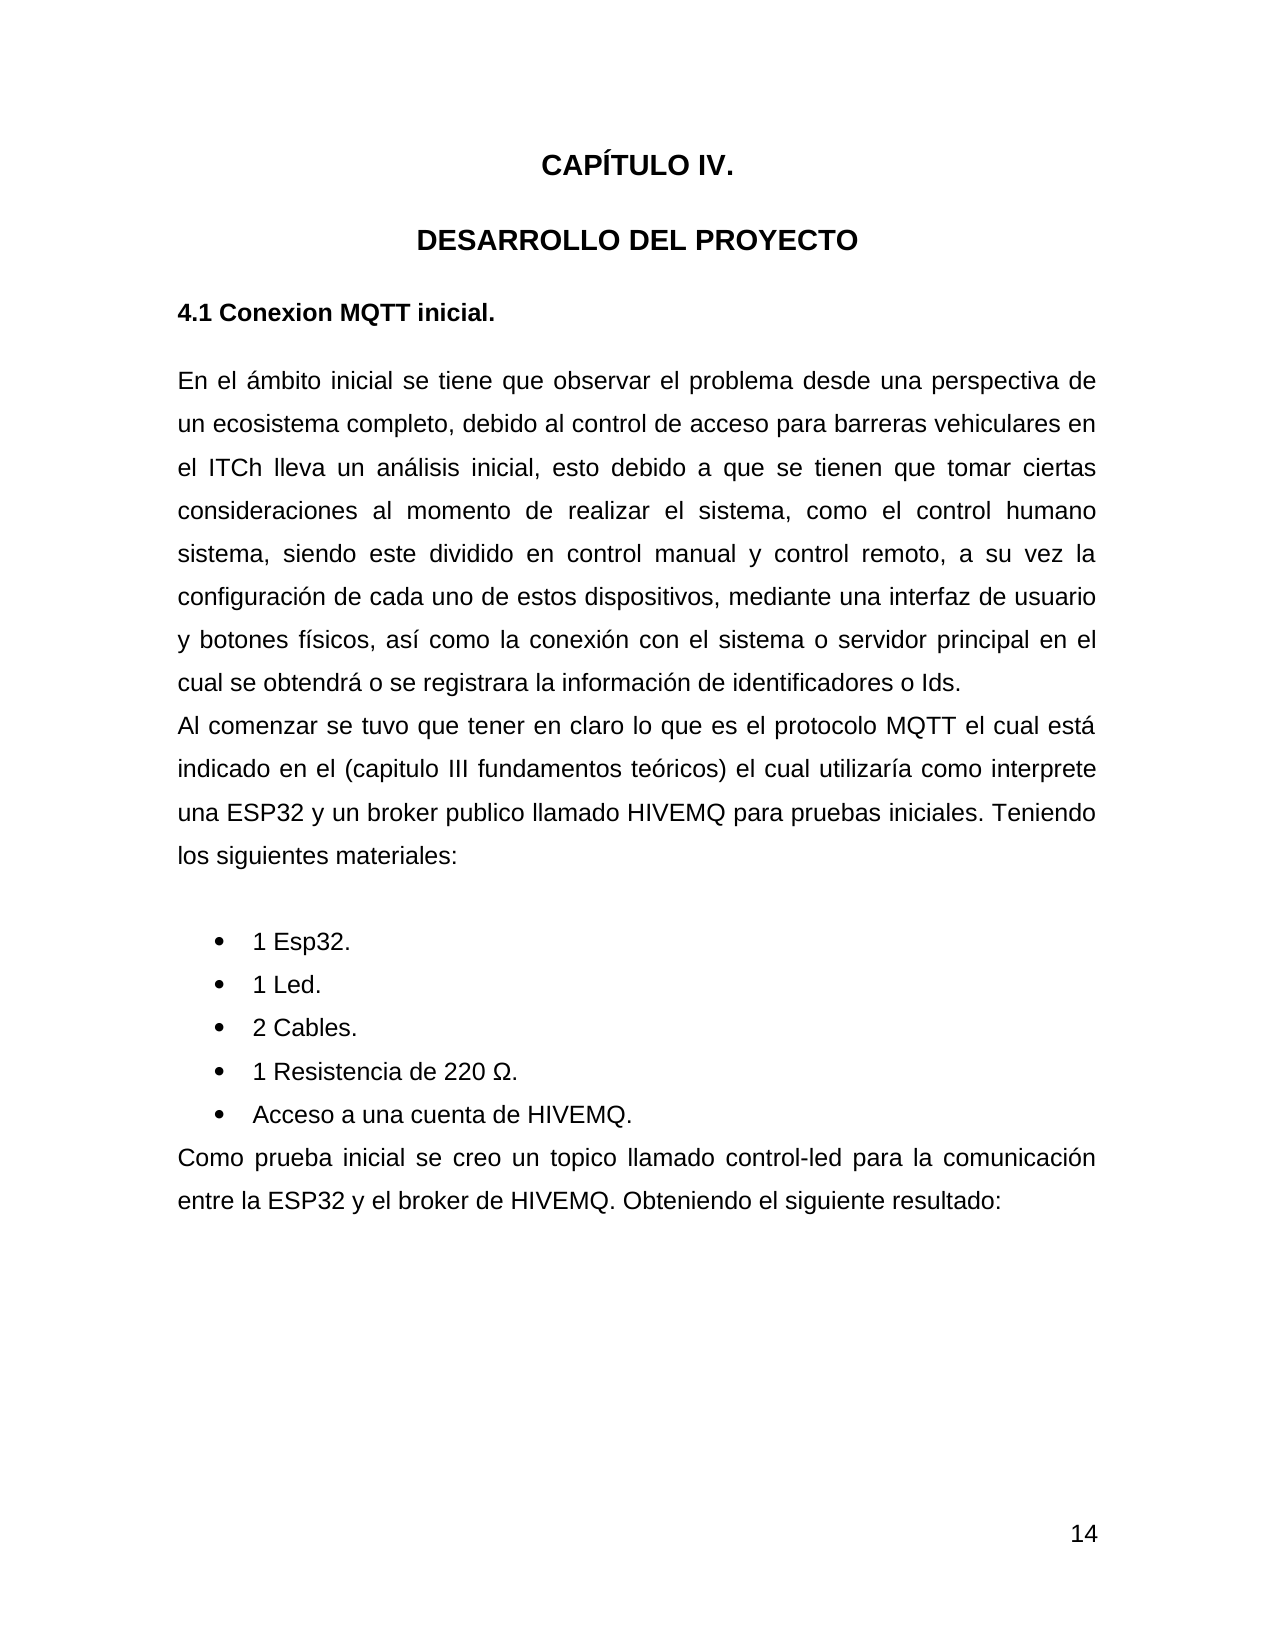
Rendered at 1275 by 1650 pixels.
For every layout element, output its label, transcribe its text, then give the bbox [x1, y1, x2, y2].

text En el ámbito inicial se tiene que observar el problema desde una perspectiva de un ecosistema completo, debido al control de acceso para barreras vehiculares en el ITCh lleva un análisis inicial, esto debido a que se tienen que tomar ciertas consideraciones al momento de realizar el sistema, como el control humano sistema, siendo este dividido en control manual y control remoto, a su vez la configuración de cada uno de estos dispositivos, mediante una interfaz de usuario y botones físicos, así como la conexión con el sistema o servidor principal en el cual se obtendrá o se registrara la información de identificadores o Ids. [177, 366, 1098, 697]
subtitle CAPÍTULO IV. [177, 148, 1098, 181]
text Al comenzar se tuvo que tener en claro lo que es el protocolo MQTT el cual está indicado en el (capitulo III fundamentos teóricos) el cual utilizaría como interprete una ESP32 y un broker publico llamado HIVEMQ para pruebas iniciales. Teniendo los siguientes materiales: [177, 711, 1098, 869]
text Como prueba inicial se creo un topico llamado control-led para la comunicación entre la ESP32 y el broker de HIVEMQ. Obteniendo el siguiente resultado: [177, 1143, 1098, 1215]
list 2 Cables. [215, 1013, 1098, 1042]
text 4.1 Conexion MQTT inicial. [177, 298, 1098, 327]
list 1 Resistencia de 220 Ω. [215, 1057, 1098, 1086]
subtitle DESARROLLO DEL PROYECTO [177, 223, 1098, 256]
list 1 Led. [215, 970, 1098, 999]
list Acceso a una cuenta de HIVEMQ. [215, 1100, 1098, 1129]
list 1 Esp32. [215, 927, 1098, 956]
